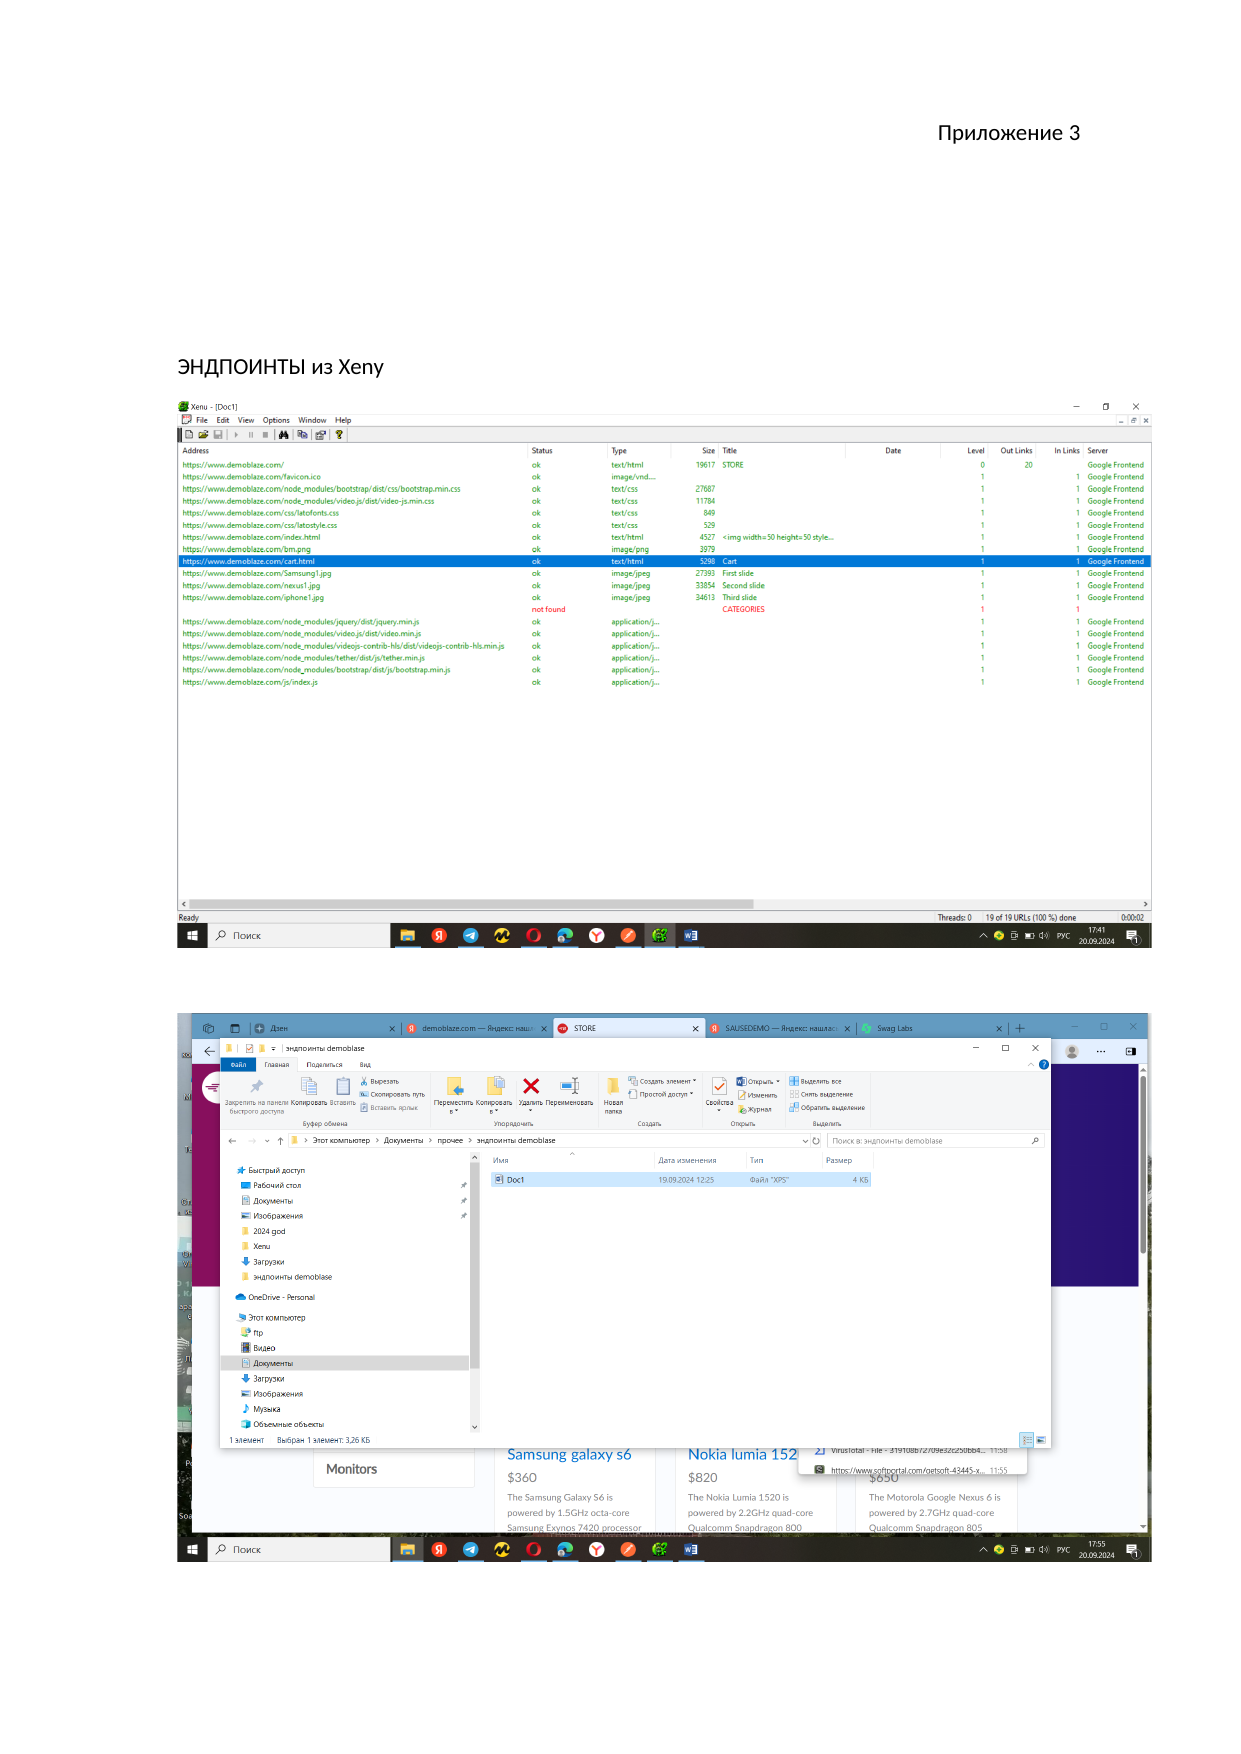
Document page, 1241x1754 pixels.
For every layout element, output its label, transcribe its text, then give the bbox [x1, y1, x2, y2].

picture [177, 1013, 1152, 1562]
text Приложение 3 [177, 118, 1152, 146]
text ЭНДПОИНТЫ из Xeny [177, 352, 1152, 381]
picture [177, 399, 1152, 948]
